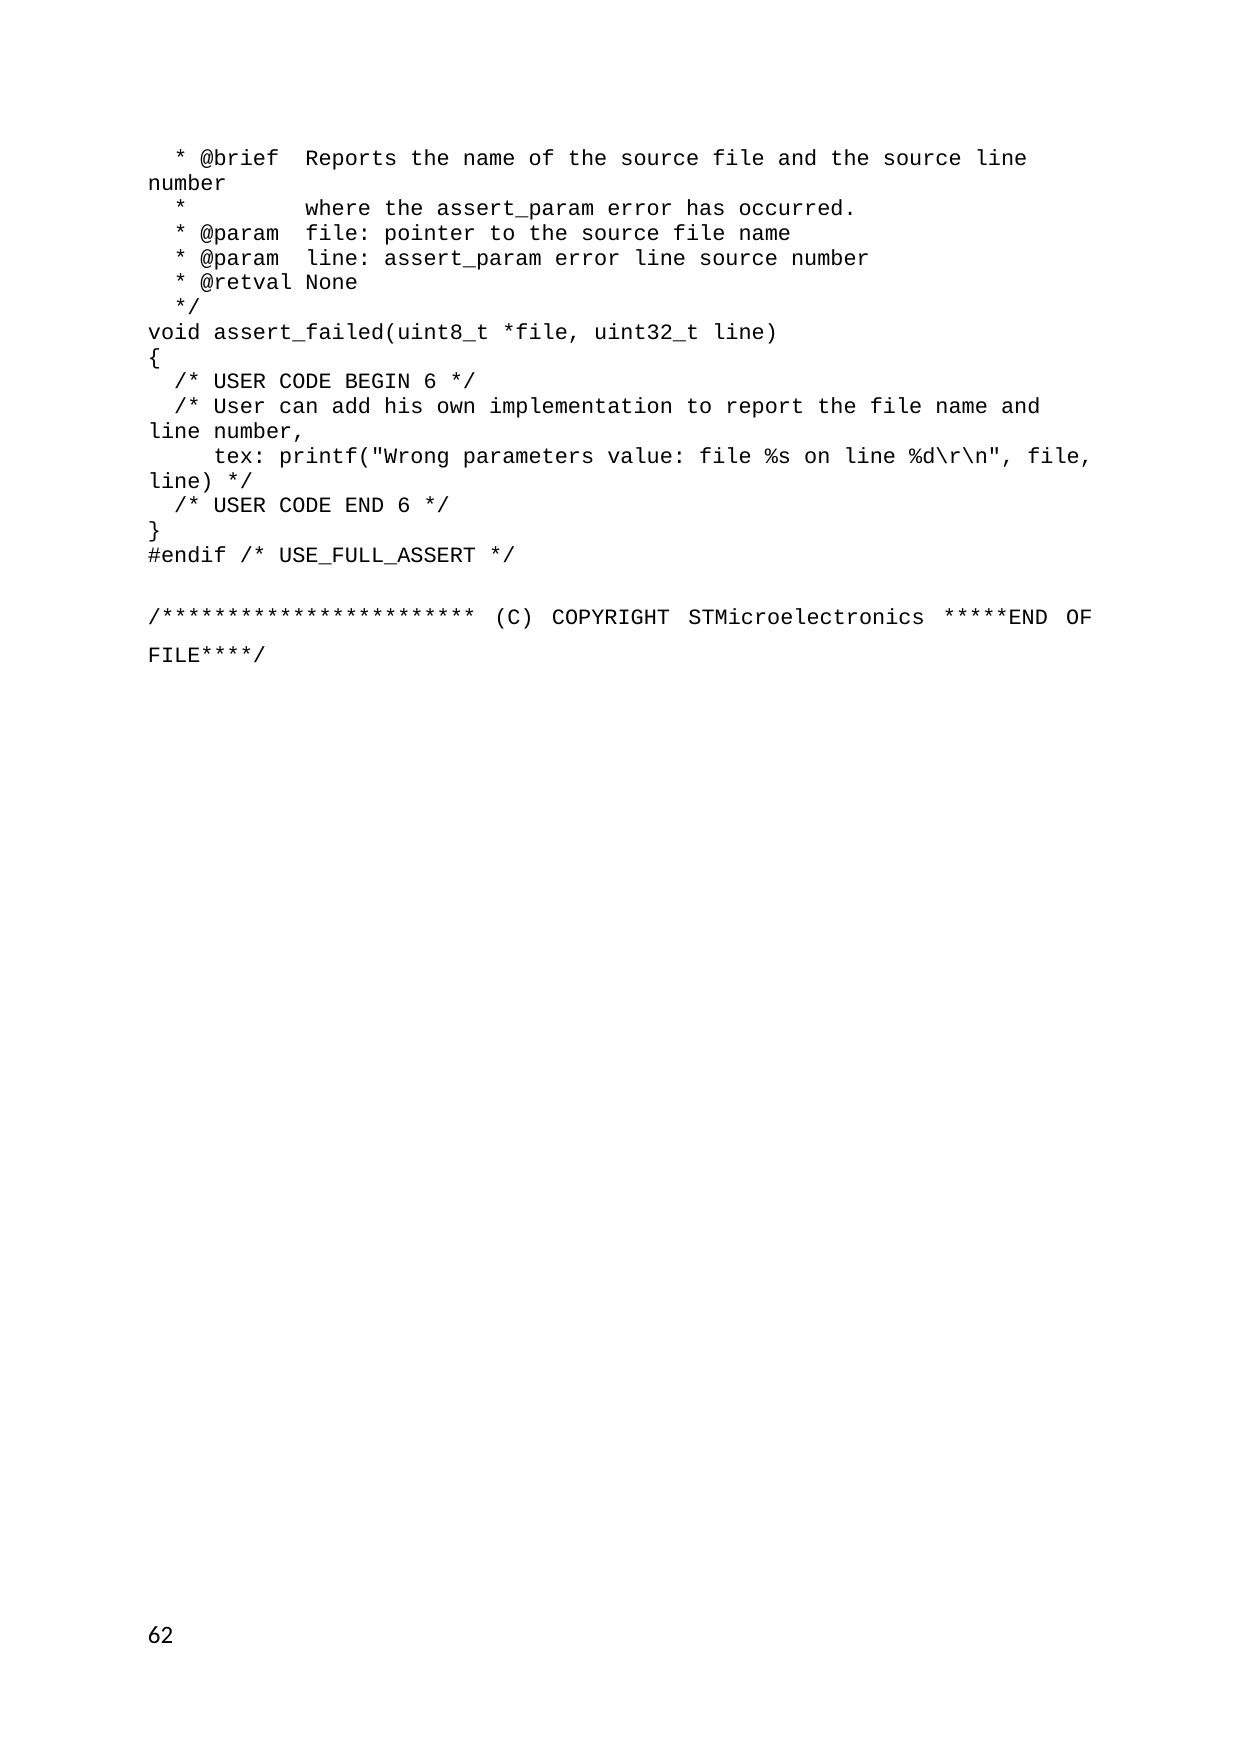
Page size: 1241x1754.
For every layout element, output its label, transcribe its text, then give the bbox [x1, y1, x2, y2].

text #endif /* USE_FULL_ASSERT */ [148, 544, 1093, 569]
text void assert_failed(uint8_t *file, uint32_t line) [148, 321, 1093, 346]
text * where the assert_param error has occurred. [148, 197, 1093, 222]
text { [148, 346, 1093, 371]
text /* User can add his own implementation to report the file name and line number, [148, 396, 1093, 445]
text */ [148, 296, 1093, 321]
text * @brief Reports the name of the source file and the source line number [148, 148, 1093, 197]
text * @param line: assert_param error line source number [148, 247, 1093, 272]
text * @param file: pointer to the source file name [148, 222, 1093, 247]
text /* USER CODE BEGIN 6 */ [148, 371, 1093, 396]
text /* USER CODE END 6 */ [148, 495, 1093, 519]
text tex: printf("Wrong parameters value: file %s on line %d\r\n", file, line) */ [148, 445, 1093, 495]
text } [148, 519, 1093, 544]
text * @retval None [148, 272, 1093, 296]
text /************************ (C) COPYRIGHT STMicroelectronics *****END OF FILE****/ [148, 594, 1093, 669]
